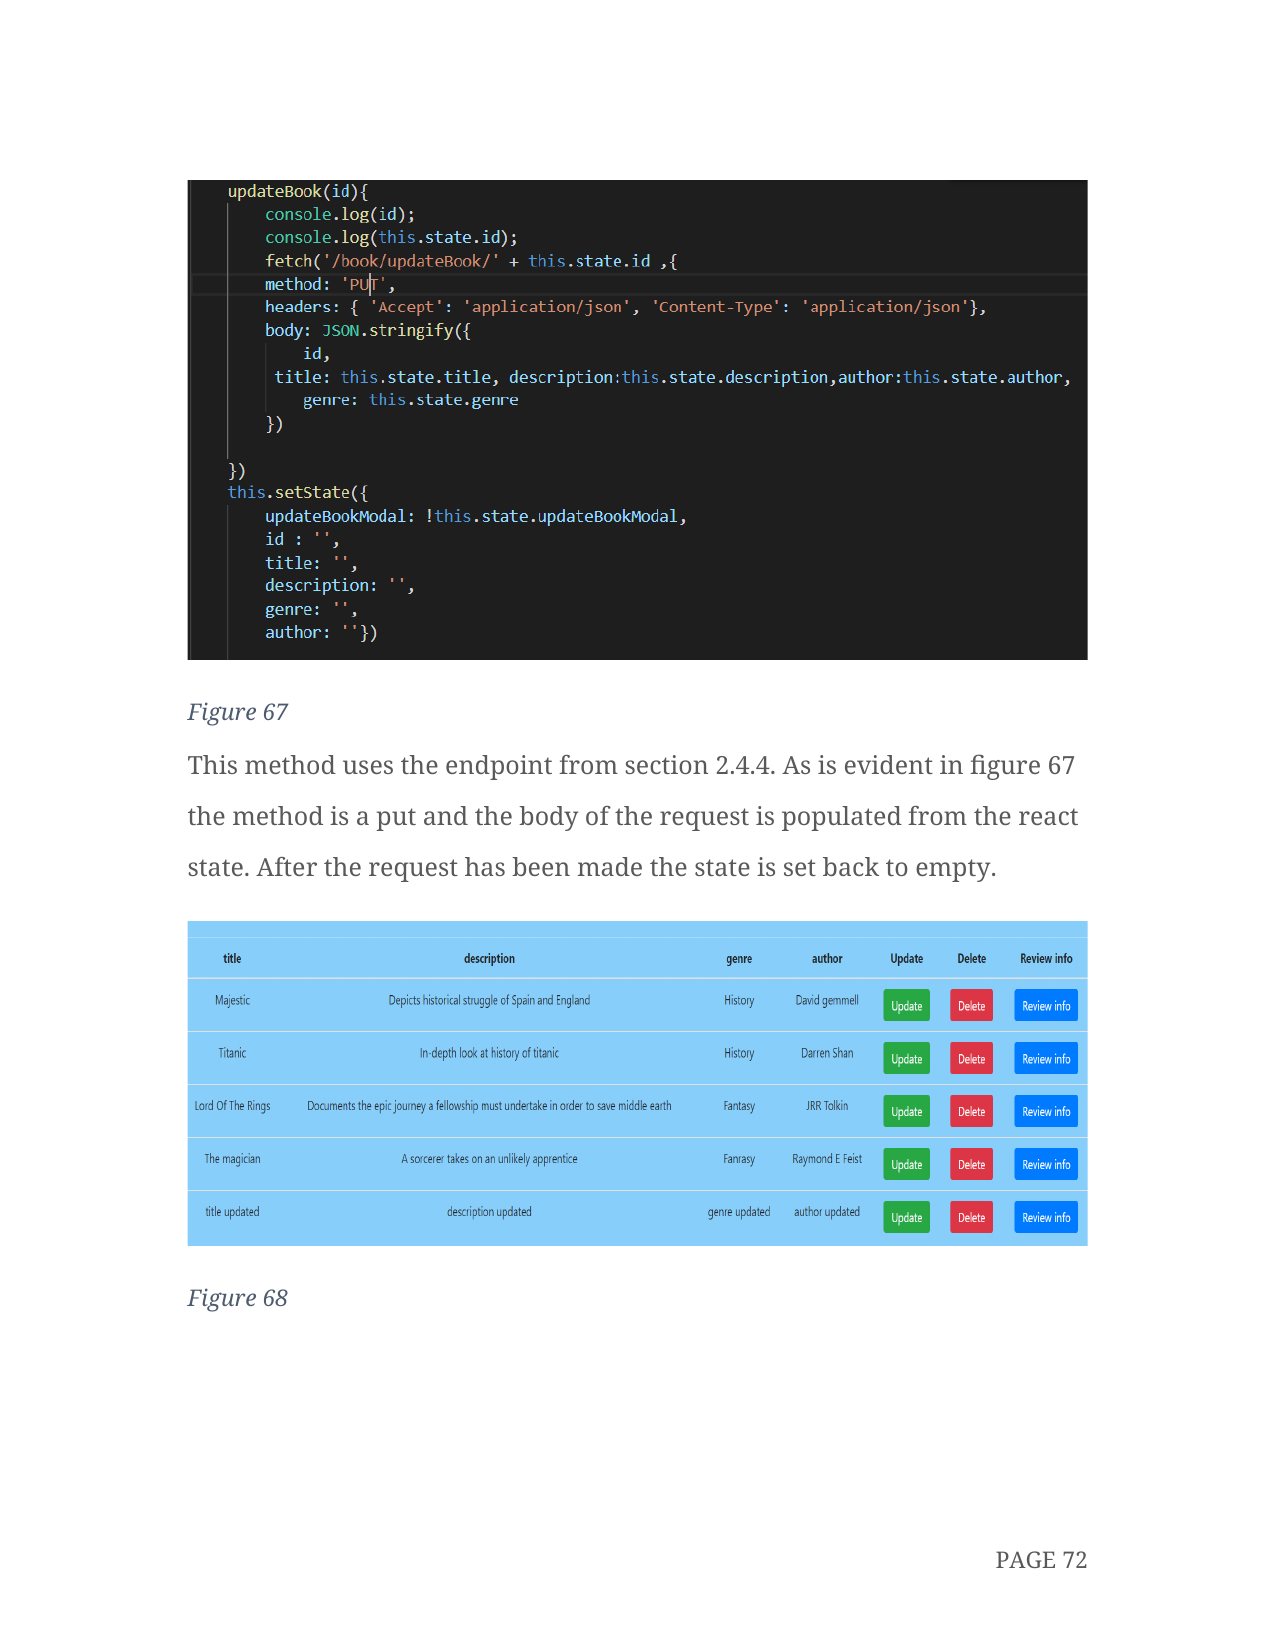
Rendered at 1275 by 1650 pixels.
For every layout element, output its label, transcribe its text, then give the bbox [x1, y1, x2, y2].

text This method uses the endpoint from section 2.4.4. As is evident in figure 67 the method is a put and the body of the request is populated from the react state. After the request has been made the state is set back to empty. [187, 748, 1087, 884]
picture [187, 180, 1088, 660]
picture [187, 921, 1088, 1246]
